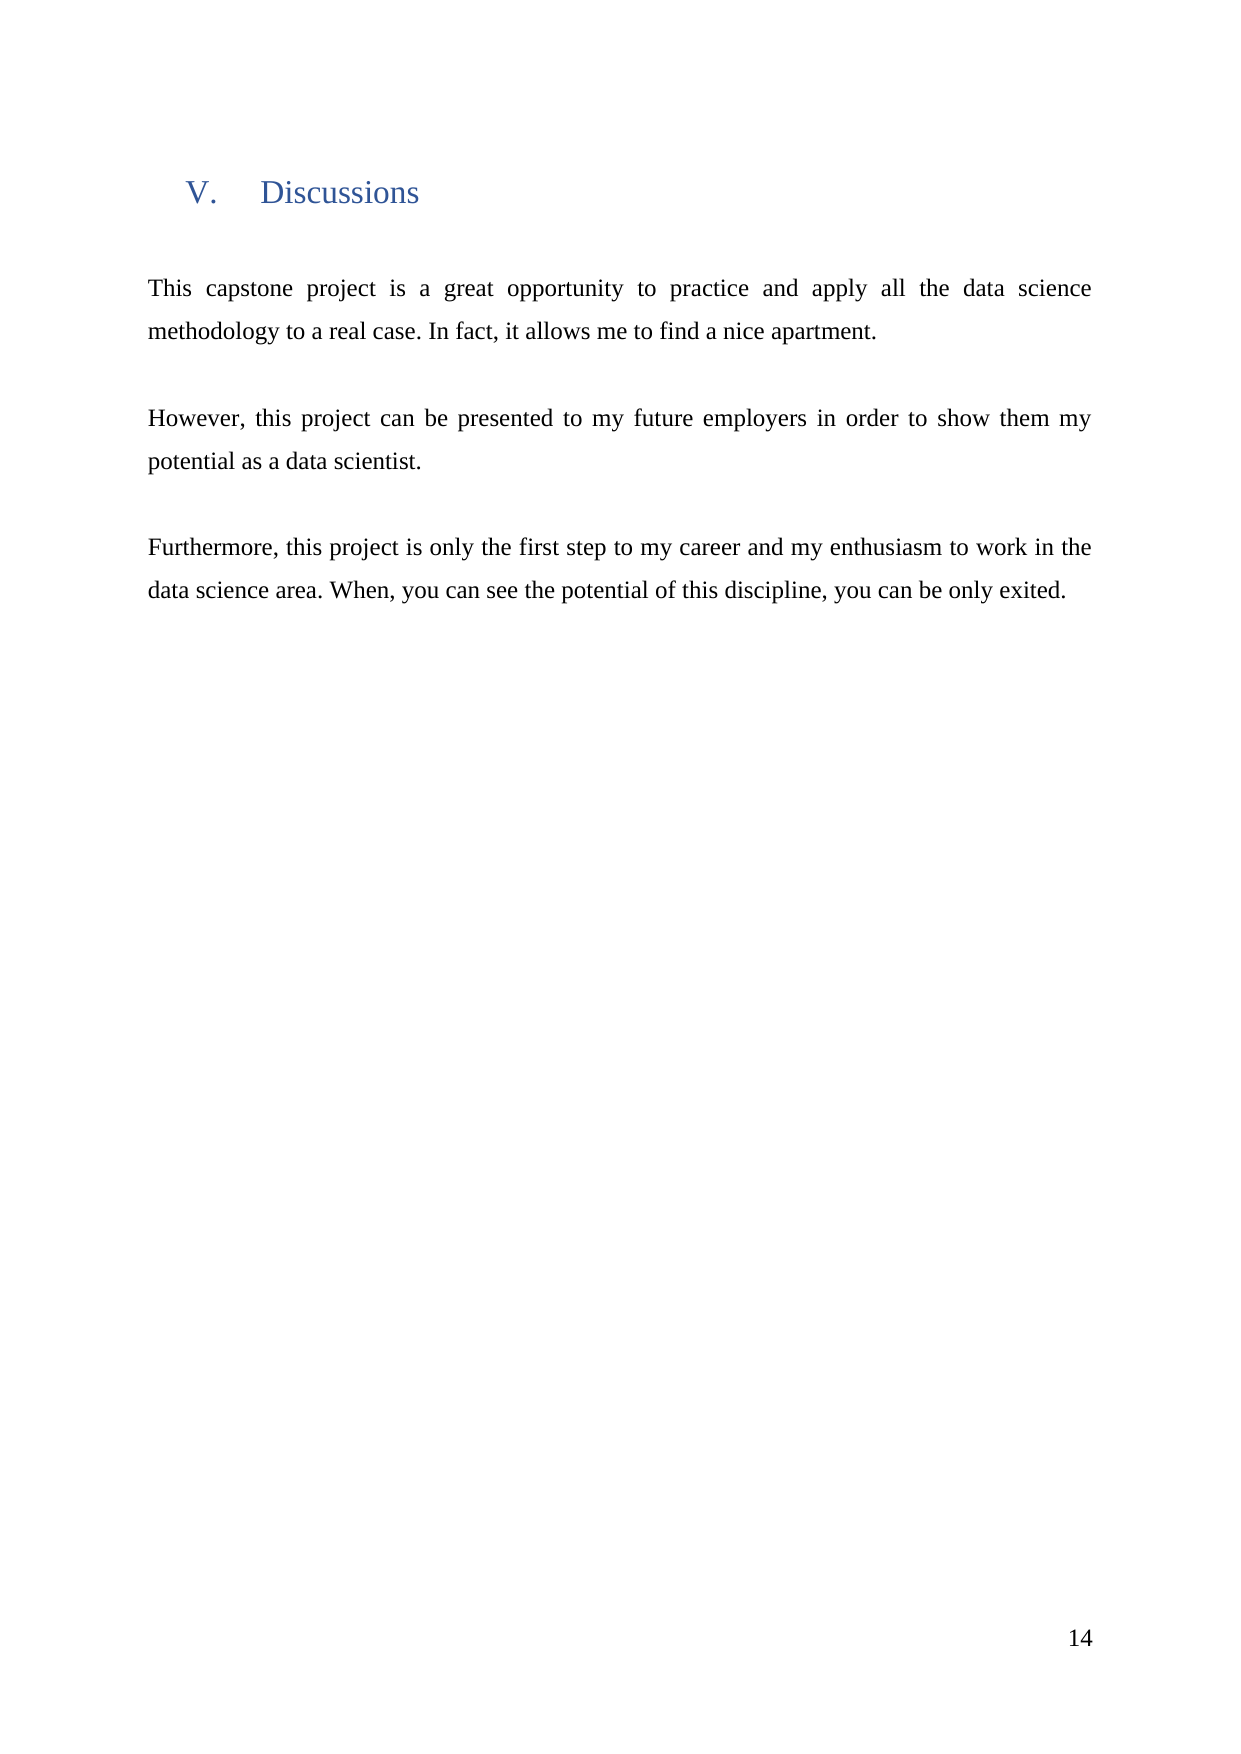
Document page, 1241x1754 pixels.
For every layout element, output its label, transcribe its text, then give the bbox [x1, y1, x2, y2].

text However, this project can be presented to my future employers in order to show them my potential as a data scientist. [148, 403, 1093, 474]
text This capstone project is a great opportunity to practice and apply all the data science methodology to a real case. In fact, it allows me to find a nice apartment. [148, 273, 1093, 345]
text Furthermore, this project is only the first step to my career and my enthusiasm to work in the data science area. When, you can see the potential of this discipline, you can be only exited. [148, 532, 1093, 604]
subtitle Discussions [185, 173, 1093, 211]
